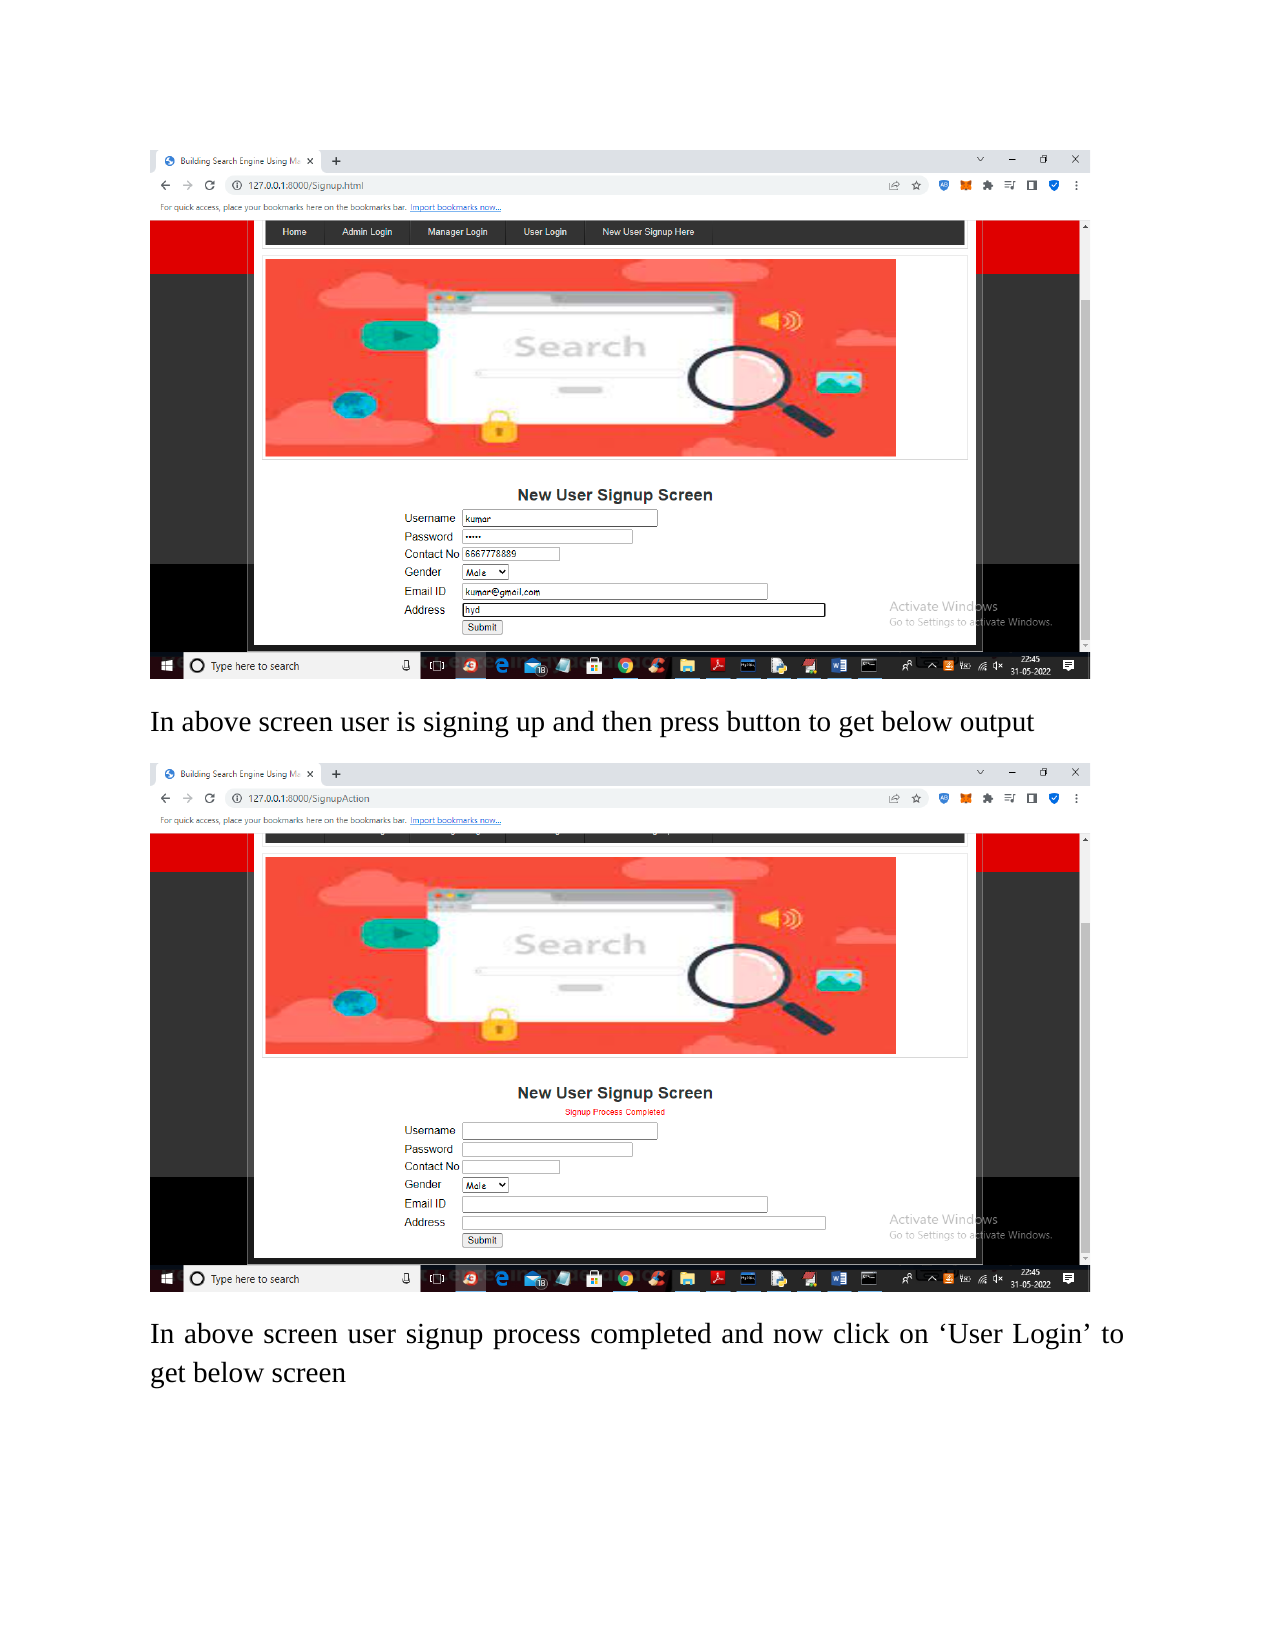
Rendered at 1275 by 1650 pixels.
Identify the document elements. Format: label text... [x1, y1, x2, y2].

picture [150, 763, 1091, 1292]
text In above screen user signup process completed and now click on ‘User Login’ to get below screen [150, 1317, 1125, 1389]
picture [150, 150, 1091, 679]
text In above screen user is signing up and then press button to get below output [150, 704, 1125, 737]
